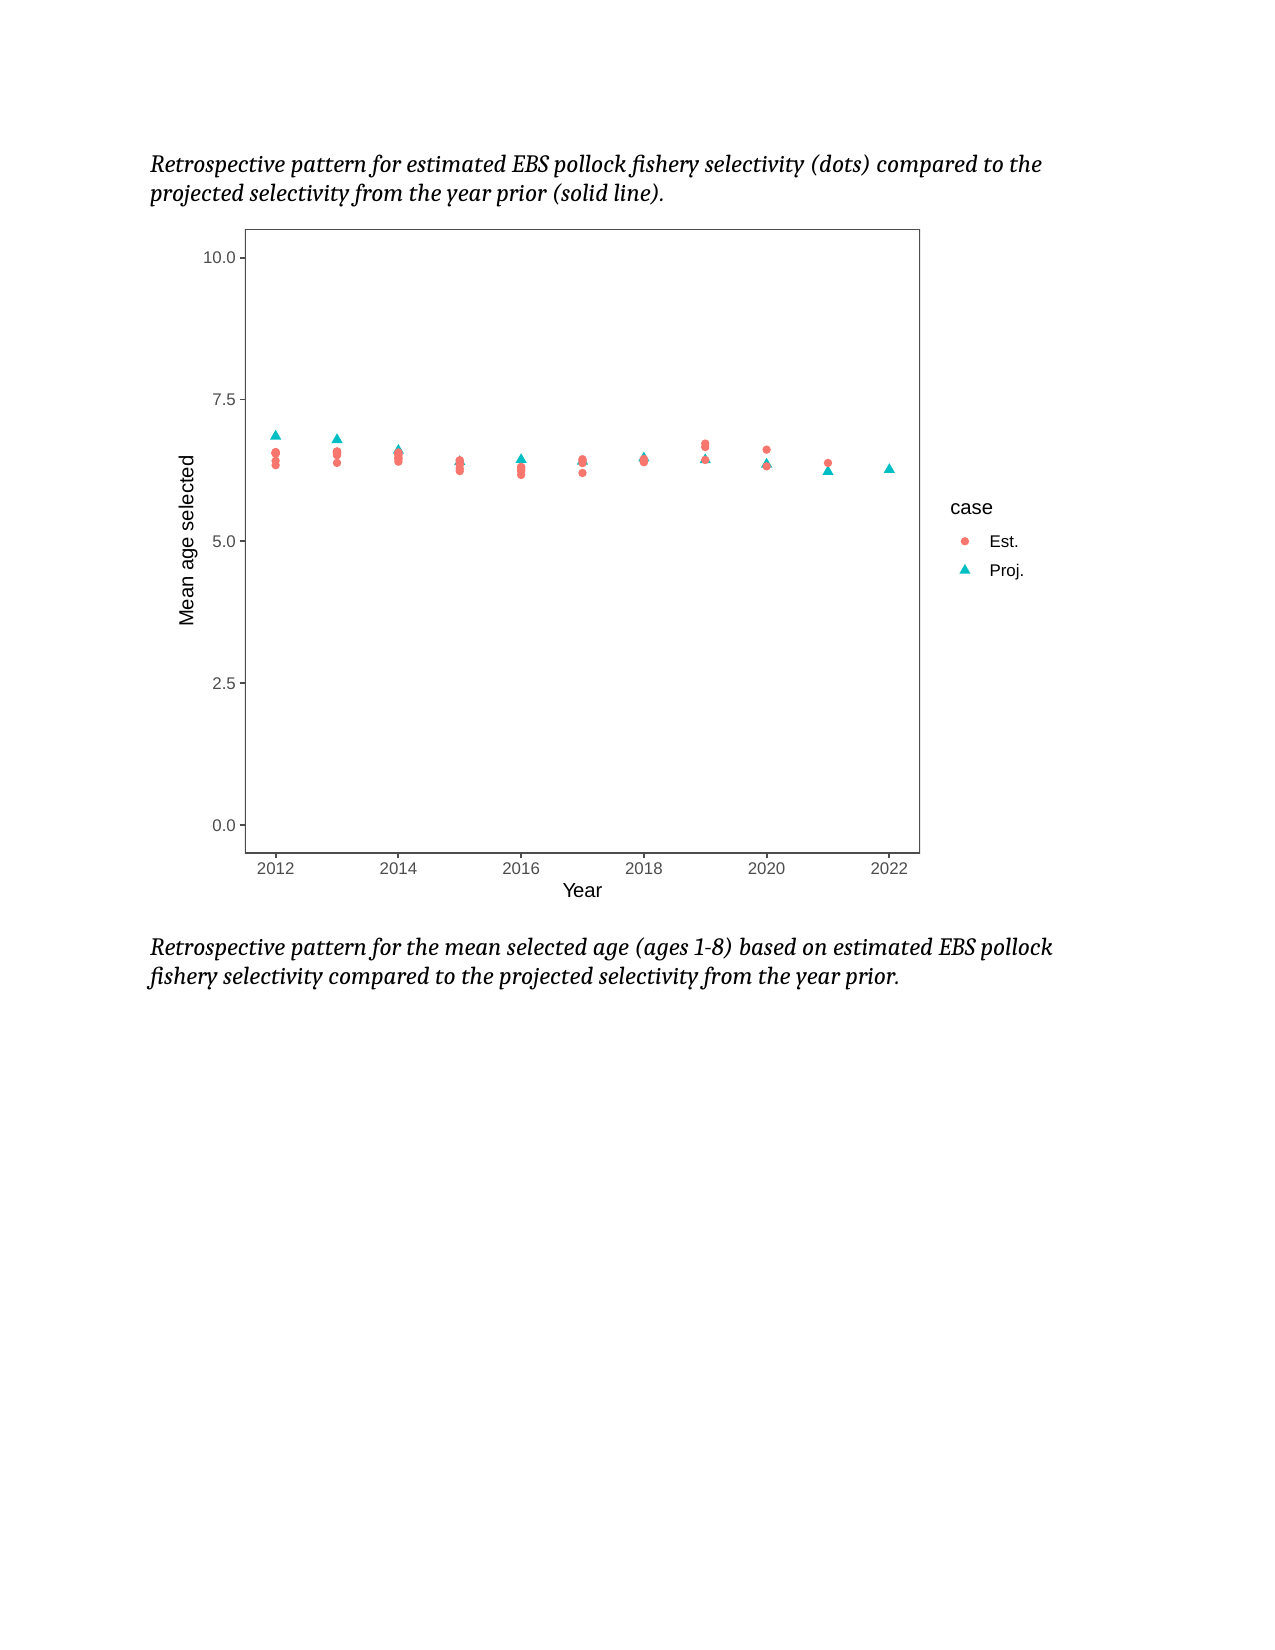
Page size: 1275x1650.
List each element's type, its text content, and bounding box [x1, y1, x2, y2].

text Retrospective pattern for estimated EBS pollock fishery selectivity (dots) compared to the projected selectivity from the year prior (solid line). [150, 150, 1125, 207]
text Retrospective pattern for the mean selected age (ages 1-8) based on estimated EBS pollock fishery selectivity compared to the projected selectivity from the year prior. [150, 933, 1125, 991]
